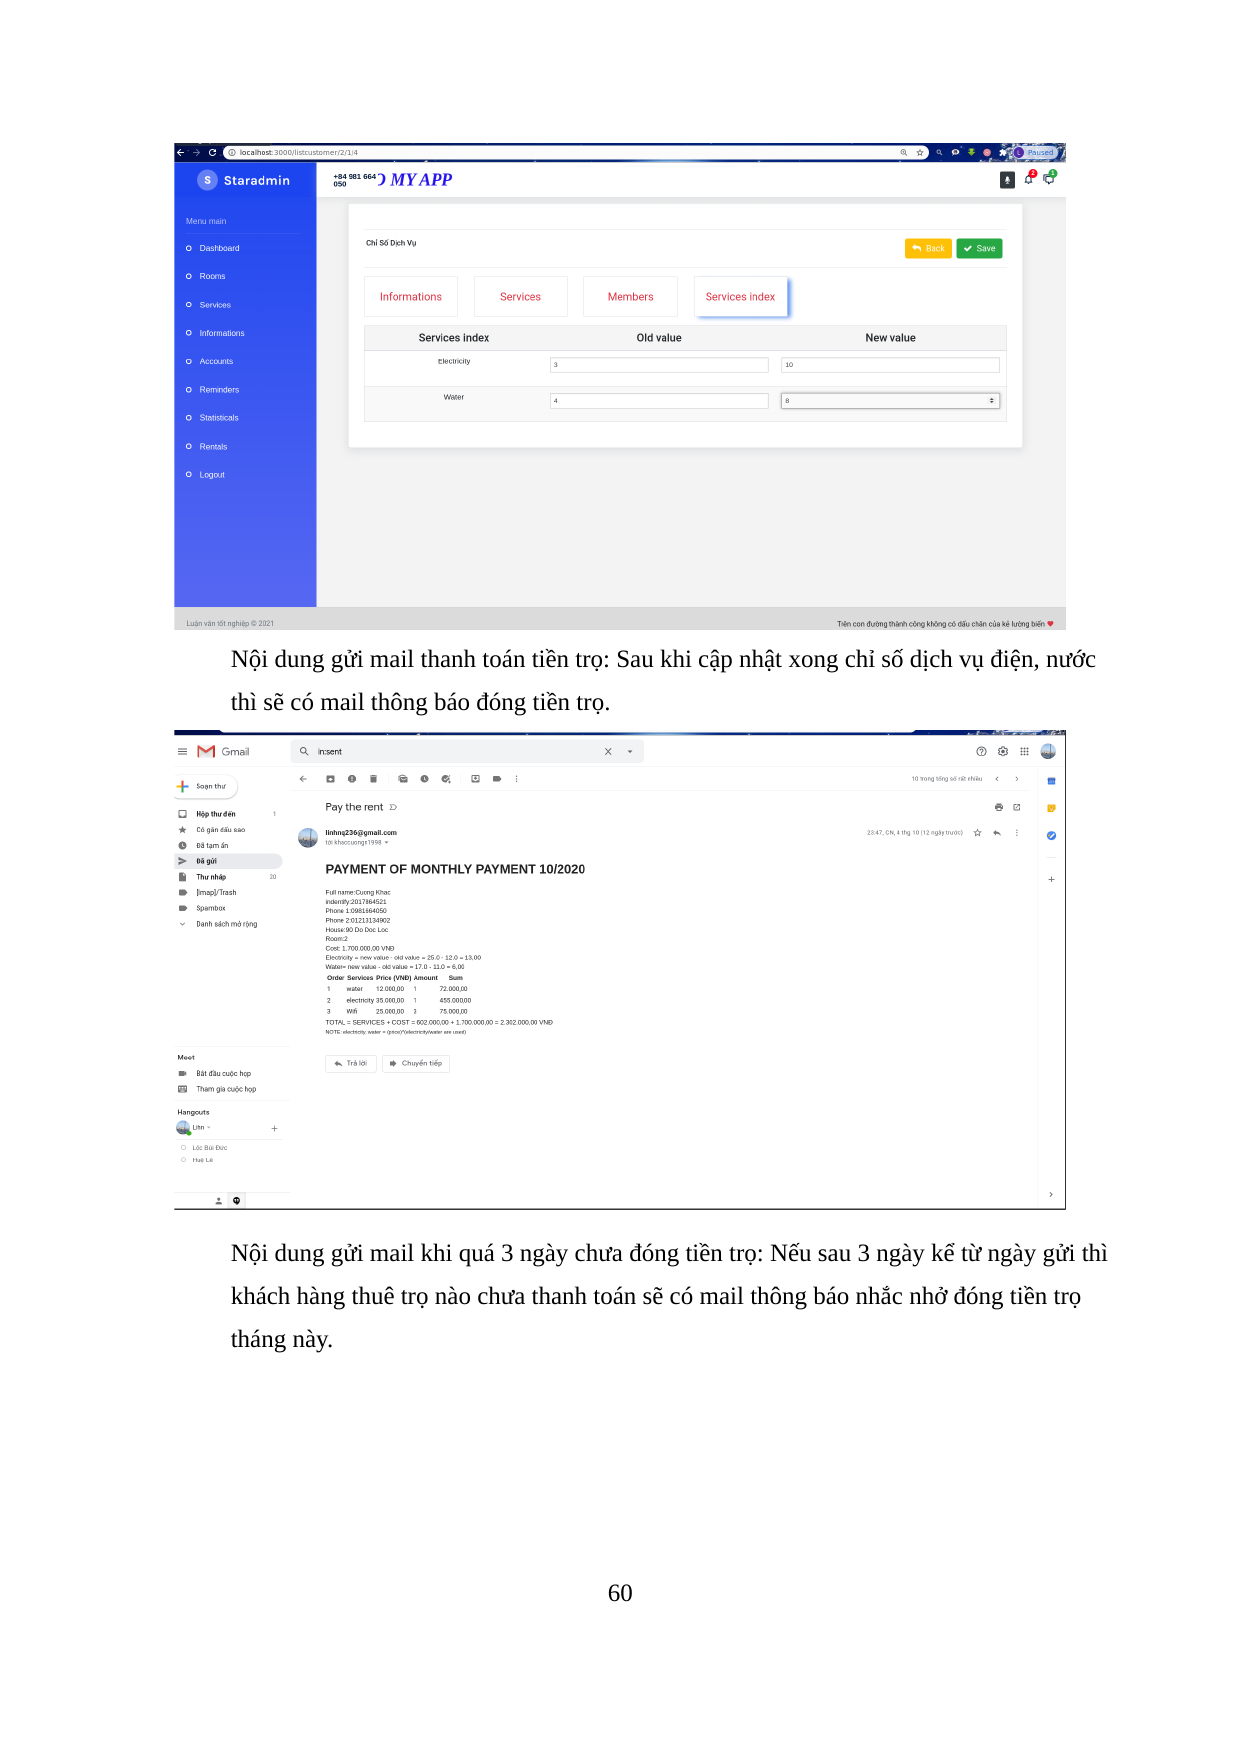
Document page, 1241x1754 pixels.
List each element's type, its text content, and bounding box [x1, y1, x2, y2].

picture [174, 730, 1066, 1210]
picture [174, 143, 1066, 630]
